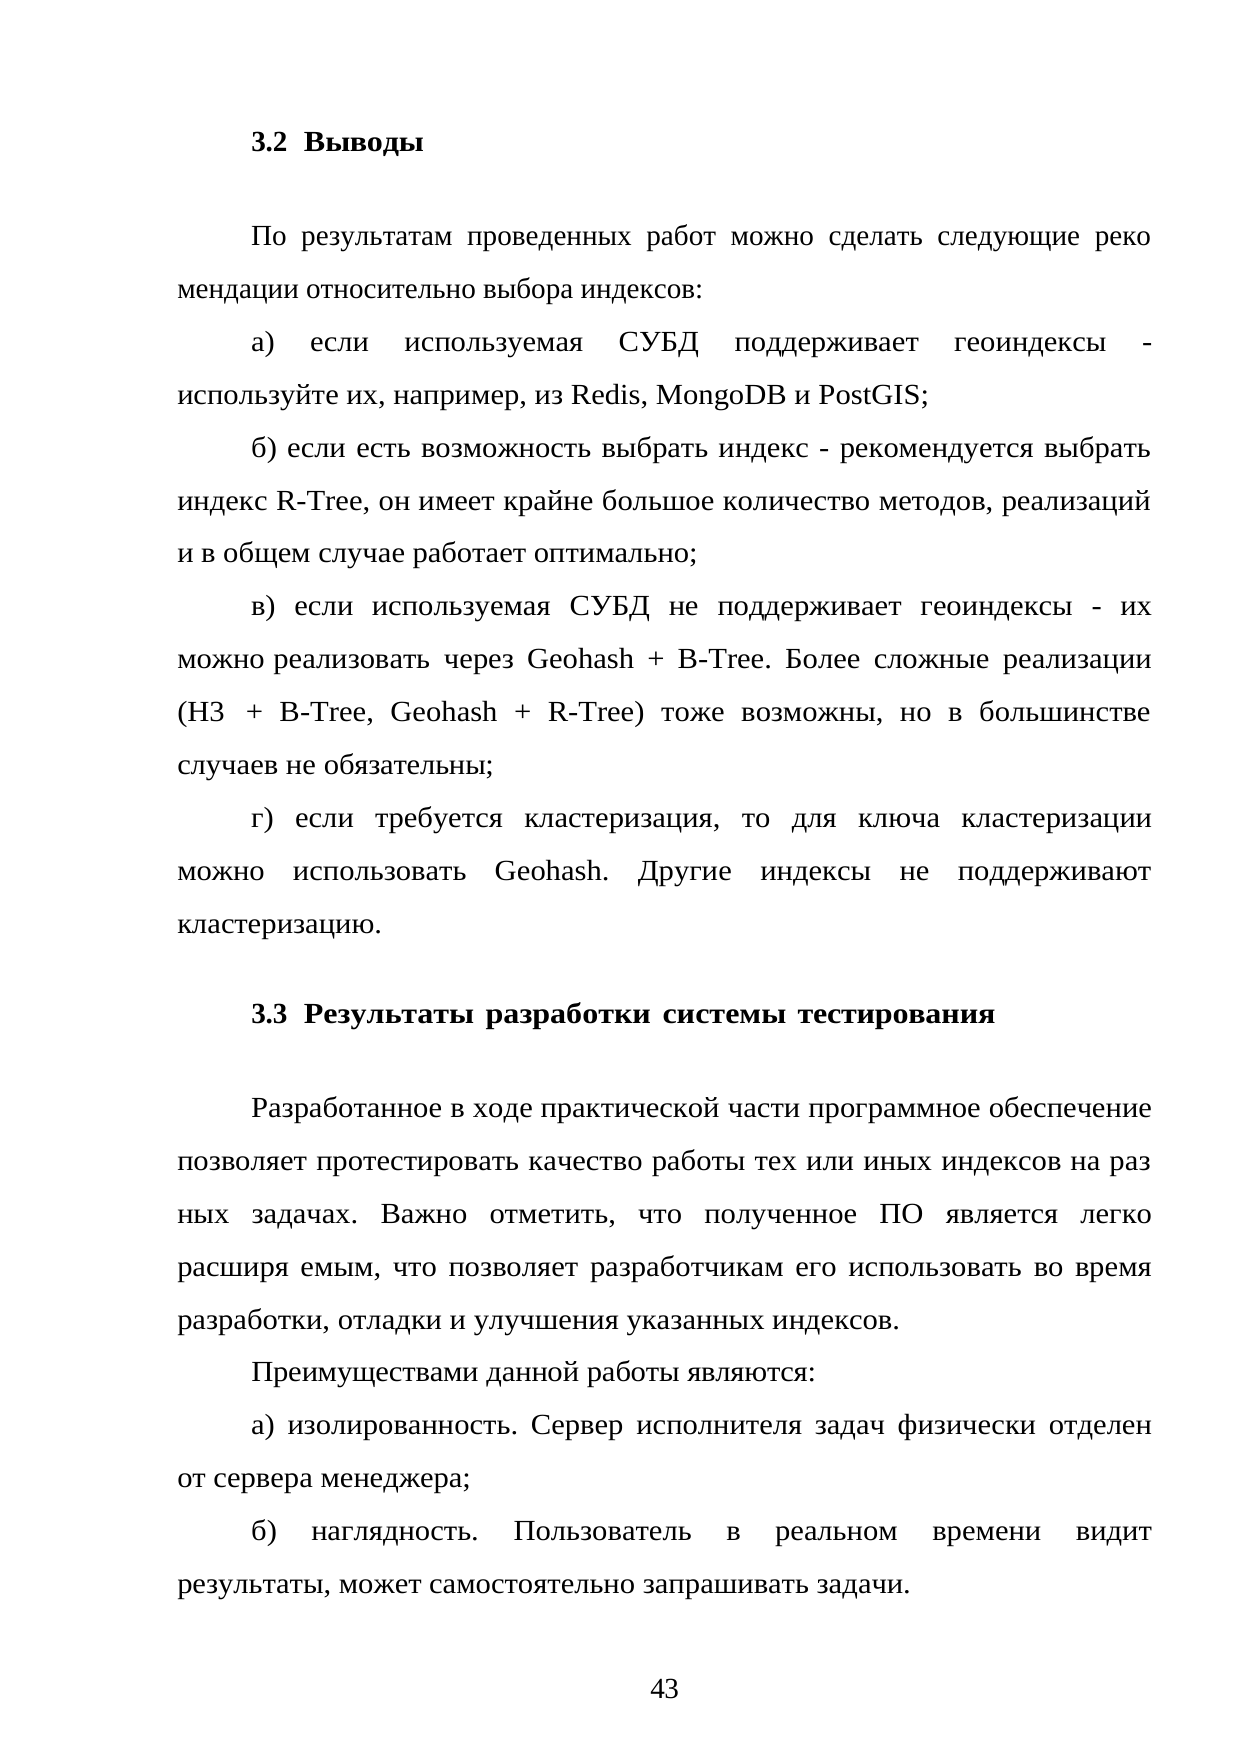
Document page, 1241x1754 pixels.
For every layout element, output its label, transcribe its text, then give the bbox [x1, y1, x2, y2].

text в) если используемая СУБД не поддерживает геоиндексы - их можно реализовать через Geohash + B-Tree. Более сложные реализации (H3 + B-Tree, Geohash + R-Tree) тоже возможны, но в большинстве случаев не обязательны; [177, 588, 1152, 781]
subtitle Результаты разработки системы тестирования [251, 996, 1166, 1029]
text г) если требуется кластеризация, то для ключа кластеризации можно использовать Geohash. Другие индексы не поддерживают кластеризацию. [177, 800, 1152, 939]
text а) если используемая СУБД поддерживает геоиндексы - используйте их, например, из Redis, MongoDB и PostGIS; [177, 324, 1152, 410]
subtitle Выводы [251, 124, 1166, 157]
text По результатам проведенных работ можно сделать следующие реко­ мендации относительно выбора индексов: [177, 218, 1152, 304]
text а) изолированность. Сервер исполнителя задач физически отделен от сервера менеджера; [177, 1407, 1152, 1494]
text б) если есть возможность выбрать индекс - рекомендуется выбрать индекс R-Tree, он имеет крайне большое количество методов, реализаций и в общем случае работает оптимально; [177, 430, 1152, 569]
text Преимуществами данной работы являются: [251, 1355, 1166, 1388]
text Разработанное в ходе практической части программное обеспечение позволяет протестировать качество работы тех или иных индексов на раз­ ных задачах. Важно отметить, что полученное ПО является легко расширя­ емым, что позволяет разработчикам его использовать во время разработки, отладки и улучшения указанных индексов. [177, 1090, 1152, 1335]
text б) наглядность. Пользователь в реальном времени видит результаты, может самостоятельно запрашивать задачи. [177, 1513, 1152, 1600]
